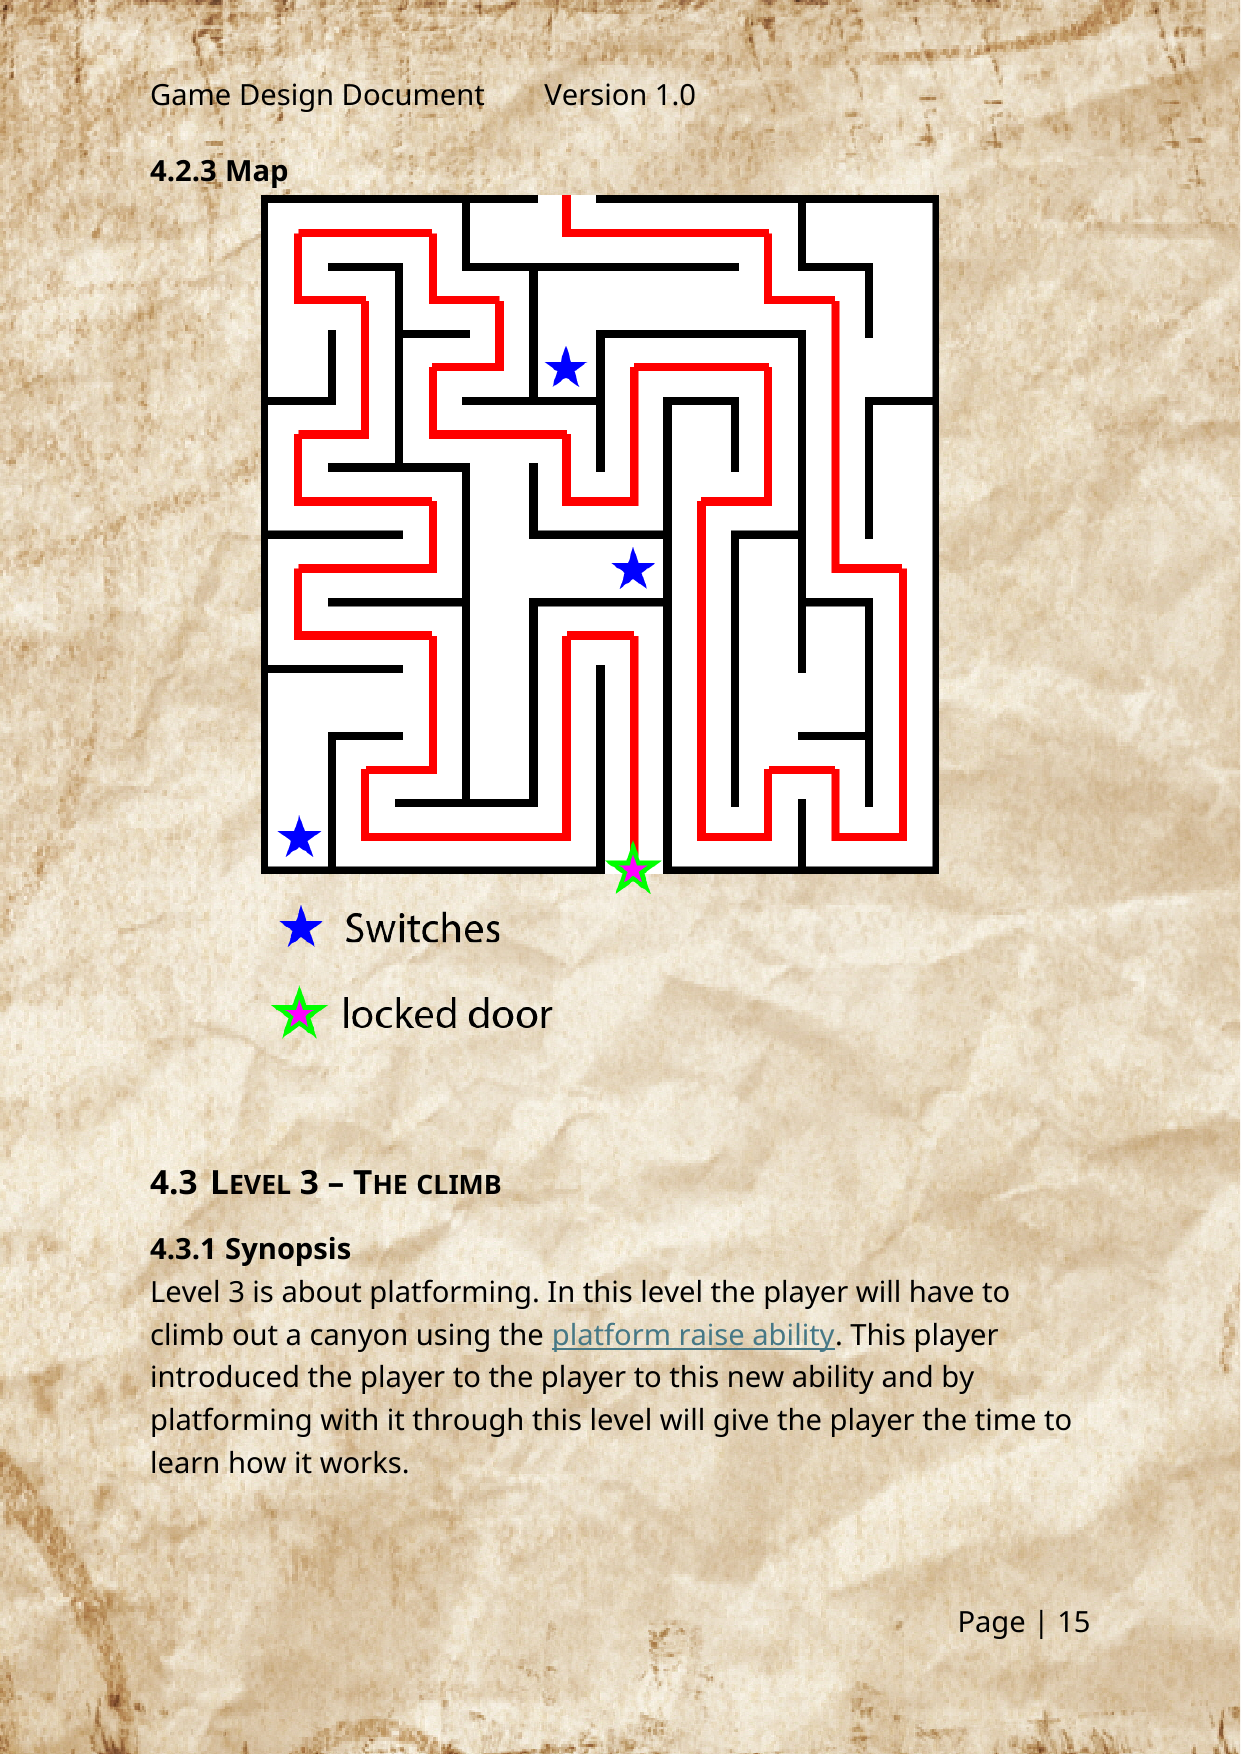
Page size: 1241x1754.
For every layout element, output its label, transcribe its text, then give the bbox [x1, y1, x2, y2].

subtitle Synopsis [150, 1228, 1090, 1268]
subtitle Map [150, 150, 1090, 190]
subtitle Level 3 – The climb [150, 1158, 1090, 1204]
text Level 3 is about platforming. In this level the player will have to climb out a canyon using the platform raise ability. This player introduced the player to the player to this new ability and by platforming with it through this level will give the player the time to learn how it works. [150, 1271, 1090, 1482]
picture [0, 0, 1241, 1754]
